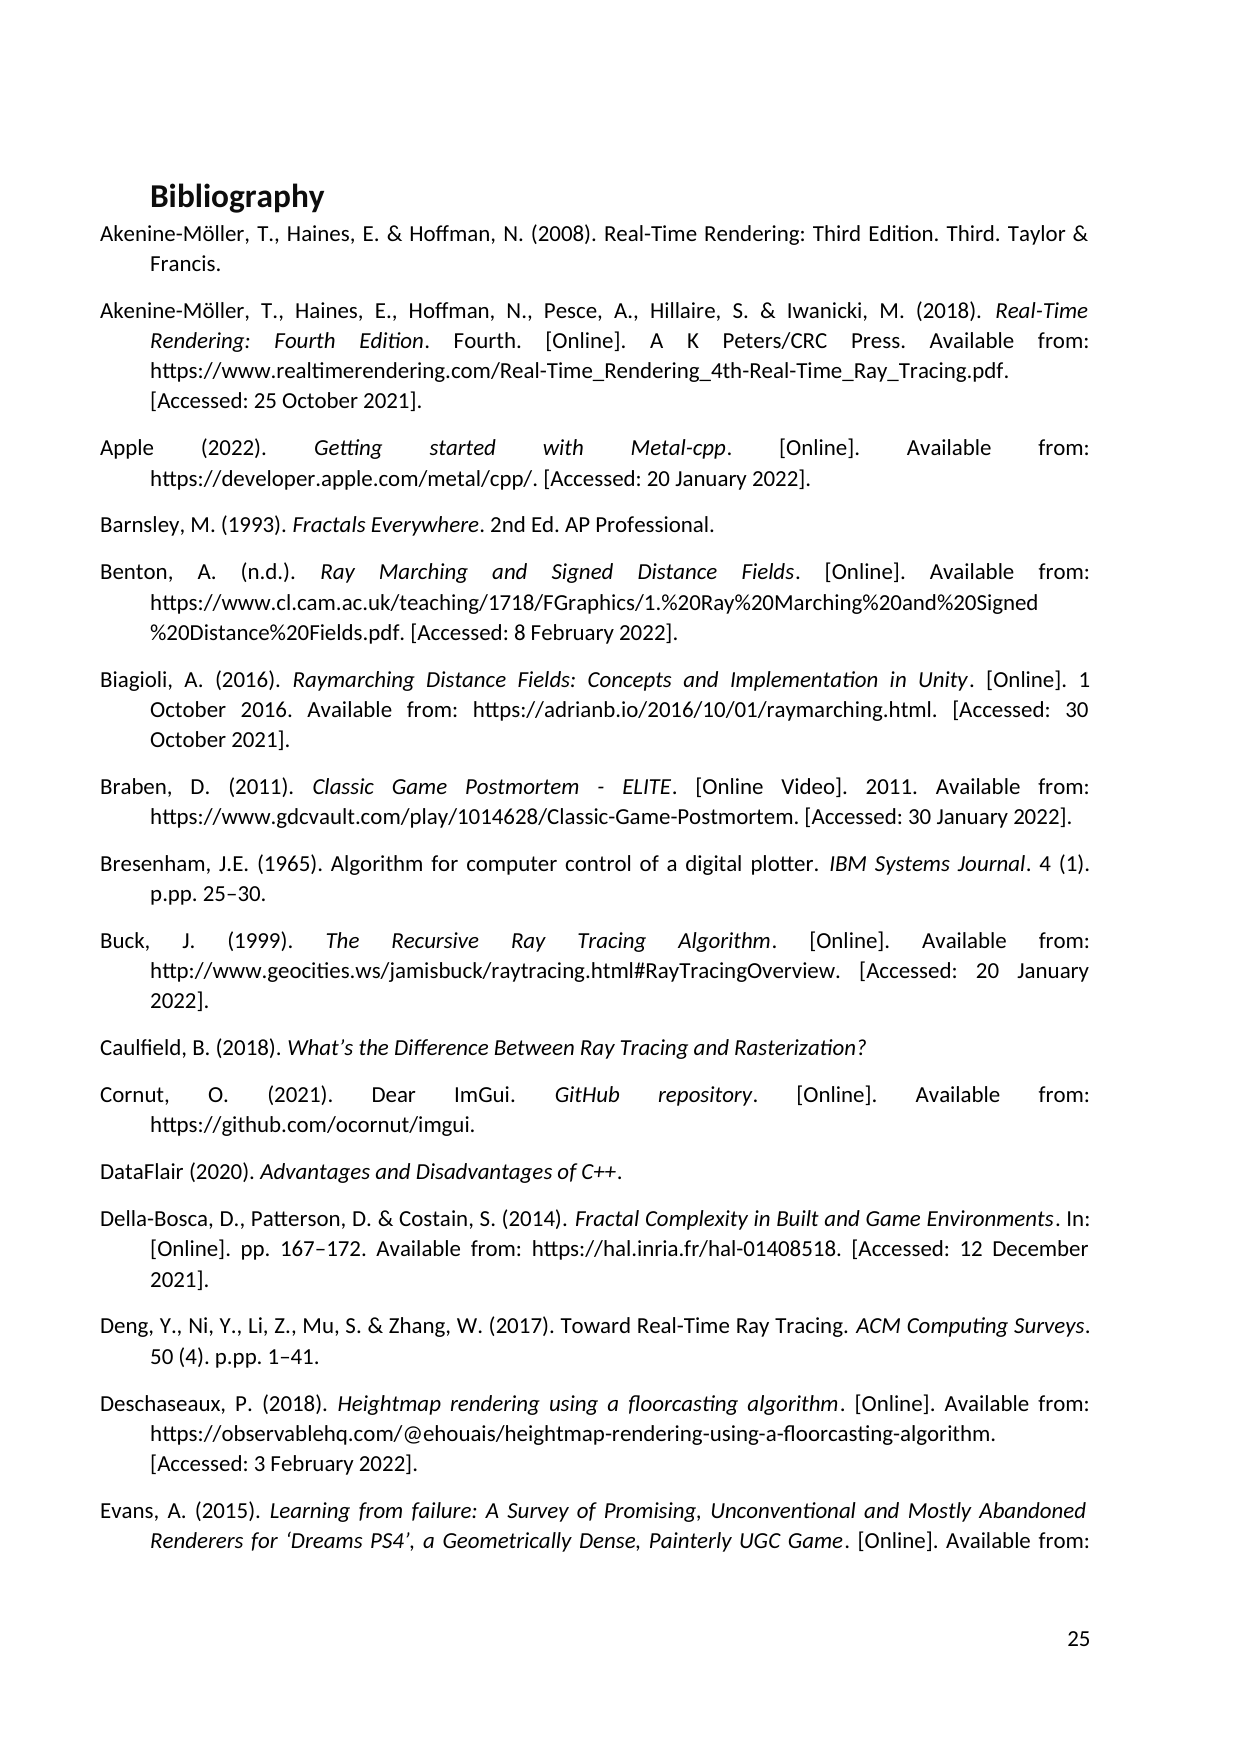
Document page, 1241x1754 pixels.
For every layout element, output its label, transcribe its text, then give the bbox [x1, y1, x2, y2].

subtitle Bibliography [150, 175, 1090, 216]
